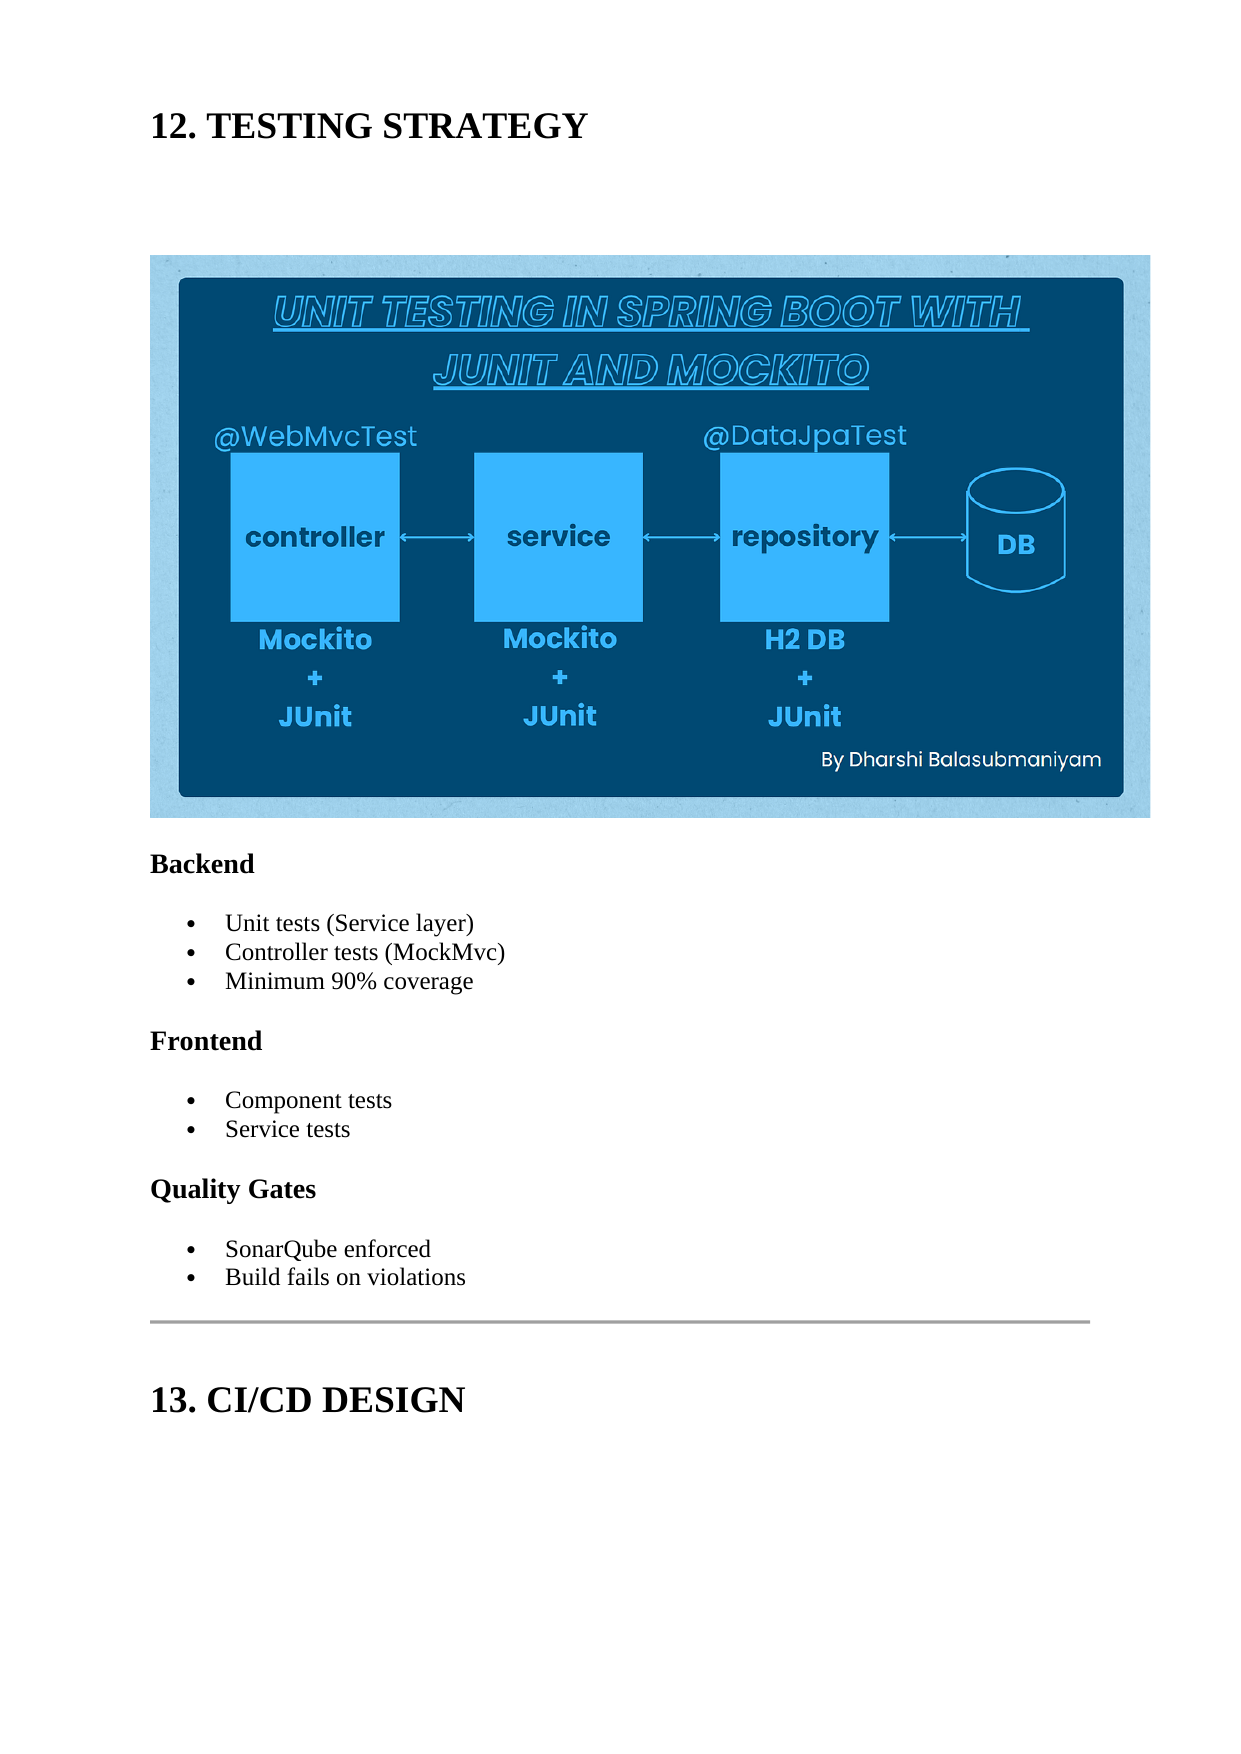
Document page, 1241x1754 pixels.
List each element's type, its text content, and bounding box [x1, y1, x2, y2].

text 13. CI/CD DESIGN [150, 1378, 1090, 1421]
picture [150, 255, 1151, 818]
list SonarQube enforced [187, 1234, 1090, 1262]
text Quality Gates [150, 1172, 1090, 1204]
text Backend [150, 847, 1090, 879]
list Build fails on violations [187, 1262, 1090, 1291]
text 12. TESTING STRATEGY [150, 103, 1090, 146]
list Minimum 90% coverage [187, 966, 1090, 995]
list Service tests [187, 1114, 1090, 1143]
list Unit tests (Service layer) [187, 908, 1090, 937]
text Frontend [150, 1024, 1090, 1056]
list Component tests [187, 1086, 1090, 1114]
list Controller tests (MockMvc) [187, 937, 1090, 966]
